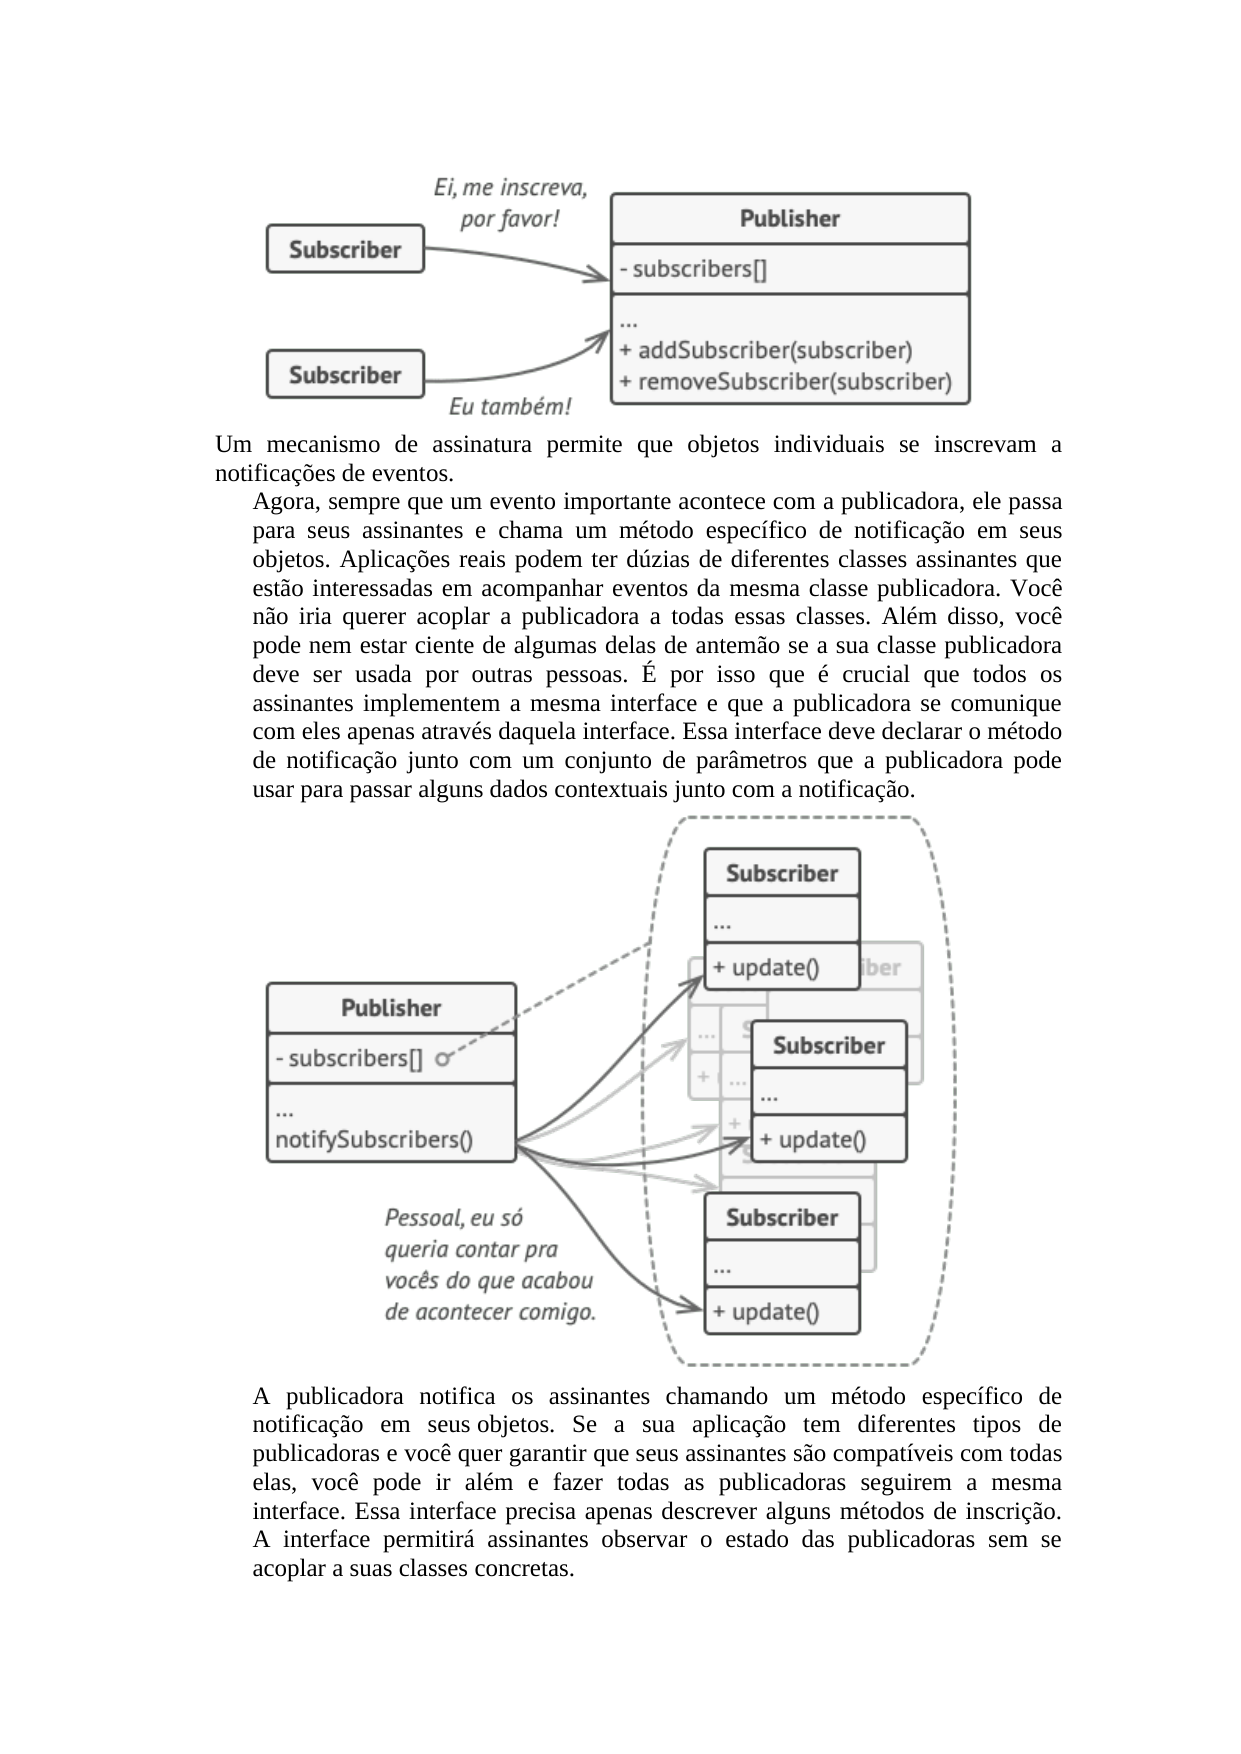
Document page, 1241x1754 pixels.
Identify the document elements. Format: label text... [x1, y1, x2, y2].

list Agora, sempre que um evento importante acontece com a publicadora, ele passa para seus assinantes e chama um método específico de notificação em seus objetos. Aplicações reais podem ter dúzias de diferentes classes assinantes que estão interessadas em acompanhar eventos da mesma classe publicadora. Você não iria querer acoplar a publicadora a todas essas classes. Além disso, você pode nem estar ciente de algumas delas de antemão se a sua classe publicadora deve ser usada por outras pessoas. É por isso que é crucial que todos os assinantes implementem a mesma interface e que a publicadora se comunique com eles apenas através daquela interface. Essa interface deve declarar o método de notificação junto com um conjunto de parâmetros que a publicadora pode usar para passar alguns dados contextuais junto com a notificação. [252, 486, 1063, 803]
text Um mecanismo de assinatura permite que objetos individuais se inscrevam a notificações de eventos. [215, 429, 1063, 486]
list A publicadora notifica os assinantes chamando um método específico de notificação em seus objetos. Se a sua aplicação tem diferentes tipos de publicadoras e você quer garantir que seus assinantes são compatíveis com todas elas, você pode ir além e fazer todas as publicadoras seguirem a mesma interface. Essa interface precisa apenas descrever alguns métodos de inscrição. A interface permitirá assinantes observar o estado das publicadoras sem se acoplar a suas classes concretas. [252, 1381, 1063, 1582]
picture [252, 802, 971, 1381]
picture [252, 147, 987, 429]
